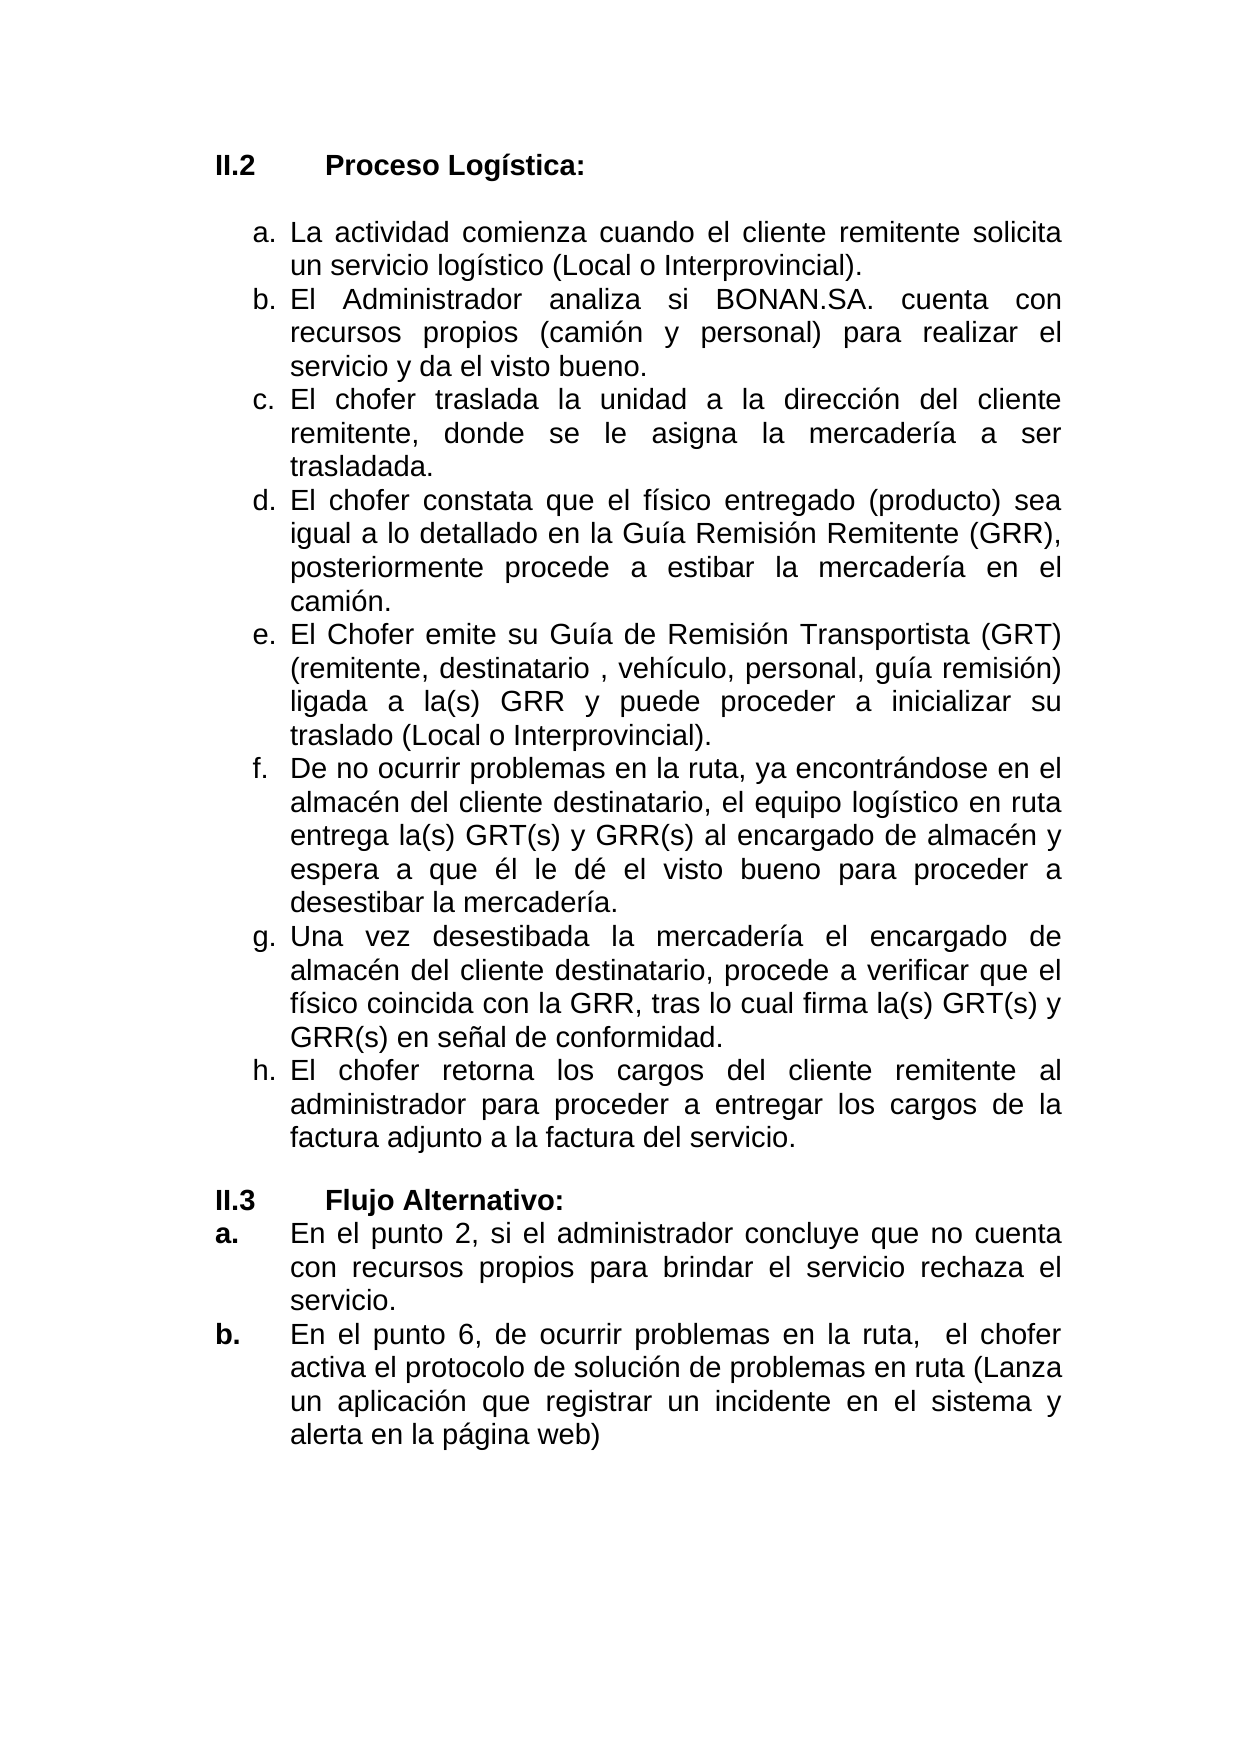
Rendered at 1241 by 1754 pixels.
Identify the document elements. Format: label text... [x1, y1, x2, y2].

list Flujo Alternativo: [215, 1183, 1063, 1216]
list Proceso Logística: [215, 148, 1063, 181]
list En el punto 6, de ocurrir problemas en la ruta, el chofer activa el protocolo de solución de problemas en ruta (Lanza un aplicación que registrar un incidente en el sistema y alerta en la página web) [215, 1317, 1063, 1451]
list La actividad comienza cuando el cliente remitente solicita un servicio logístico (Local o Interprovincial). [252, 215, 1063, 282]
list El Chofer emite su Guía de Remisión Transportista (GRT)(remitente, destinatario , vehículo, personal, guía remisión) ligada a la(s) GRR y puede proceder a inicializar su traslado (Local o Interprovincial). [252, 617, 1063, 751]
list El Administrador analiza si BONAN.SA. cuenta con recursos propios (camión y personal) para realizar el servicio y da el visto bueno. [252, 282, 1063, 382]
list El chofer traslada la unidad a la dirección del cliente remitente, donde se le asigna la mercadería a ser trasladada. [252, 382, 1063, 483]
list Una vez desestibada la mercadería el encargado de almacén del cliente destinatario, procede a verificar que el físico coincida con la GRR, tras lo cual firma la(s) GRT(s) y GRR(s) en señal de conformidad. [252, 919, 1063, 1053]
list El chofer retorna los cargos del cliente remitente al administrador para proceder a entregar los cargos de la factura adjunto a la factura del servicio. [252, 1053, 1063, 1154]
list En el punto 2, si el administrador concluye que no cuenta con recursos propios para brindar el servicio rechaza el servicio. [215, 1216, 1063, 1317]
list De no ocurrir problemas en la ruta, ya encontrándose en el almacén del cliente destinatario, el equipo logístico en ruta entrega la(s) GRT(s) y GRR(s) al encargado de almacén y espera a que él le dé el visto bueno para proceder a desestibar la mercadería. [252, 751, 1063, 919]
list El chofer constata que el físico entregado (producto) sea igual a lo detallado en la Guía Remisión Remitente (GRR), posteriormente procede a estibar la mercadería en el camión. [252, 483, 1063, 617]
